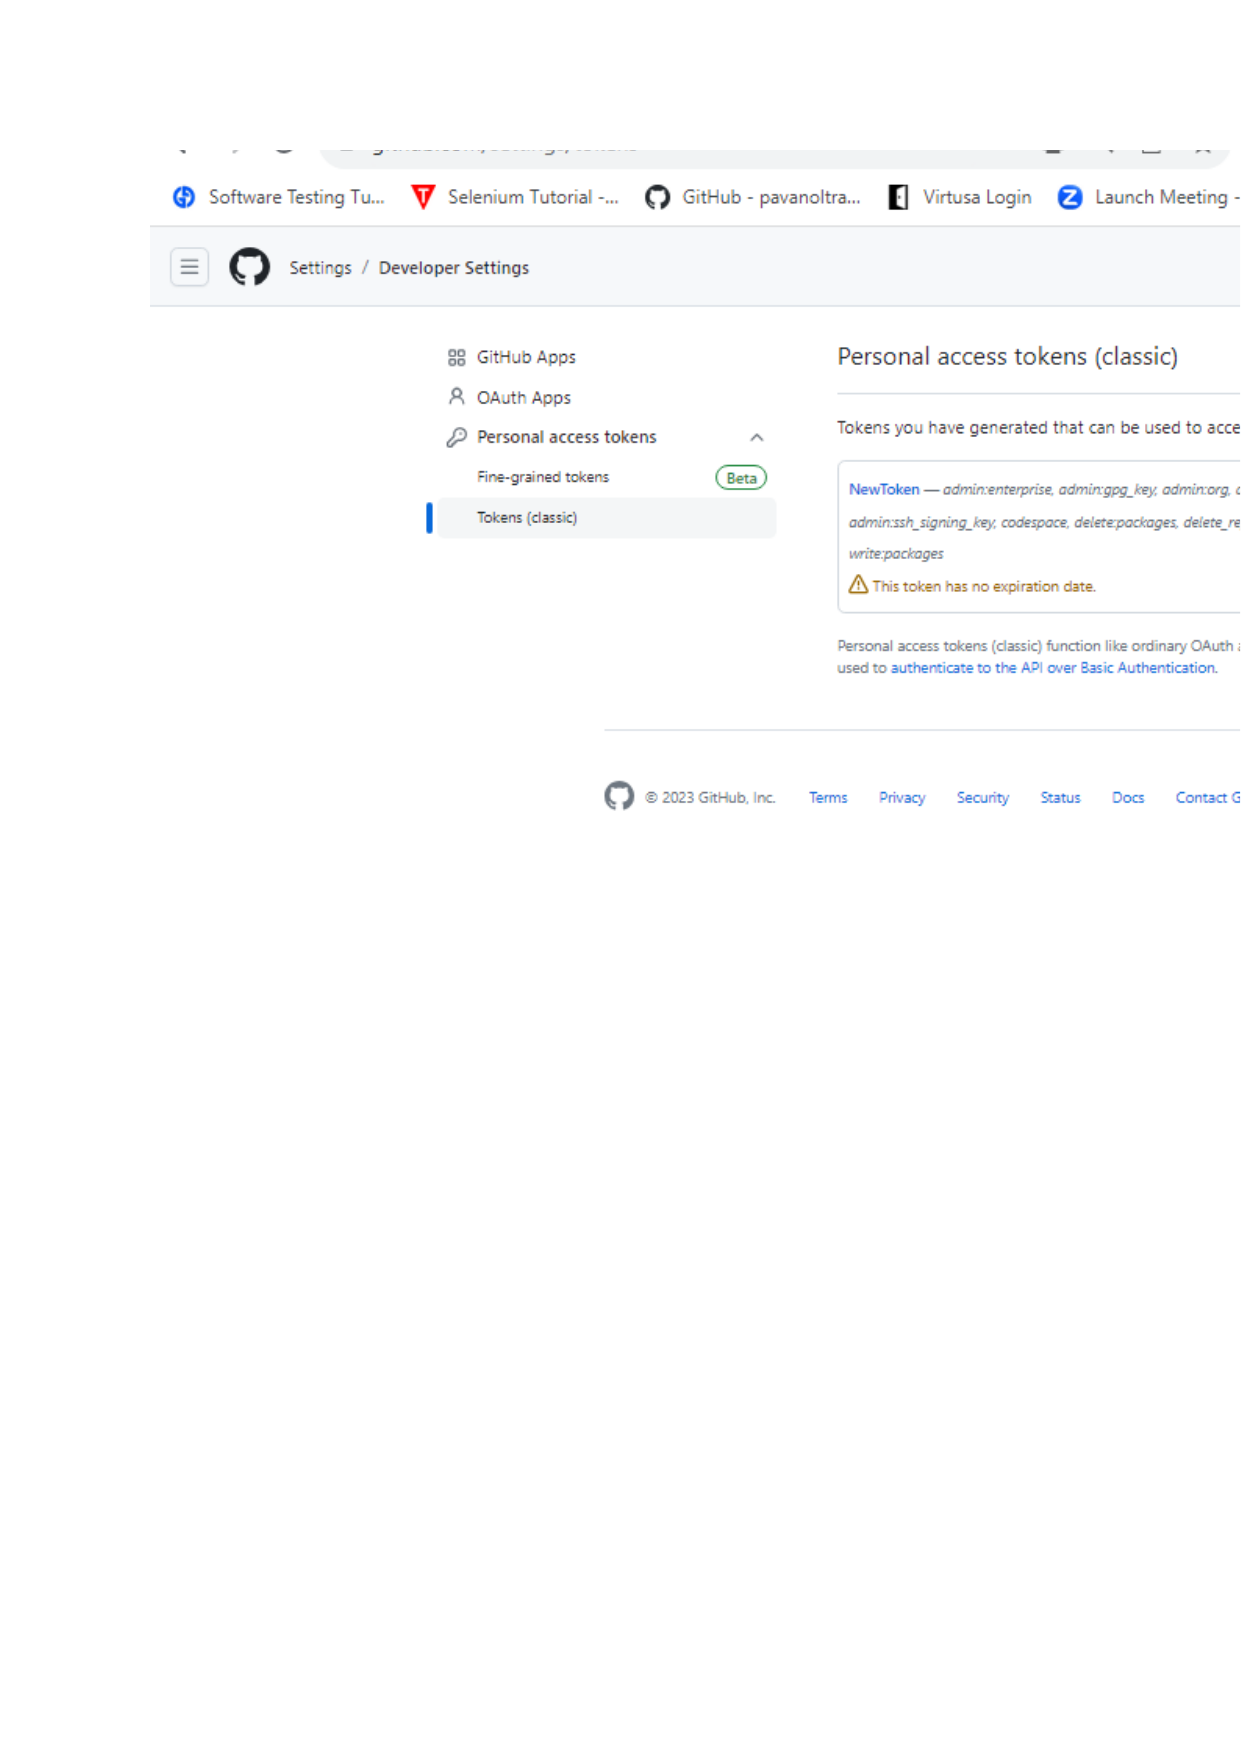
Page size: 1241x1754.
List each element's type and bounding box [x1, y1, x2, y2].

picture [150, 150, 1241, 1091]
